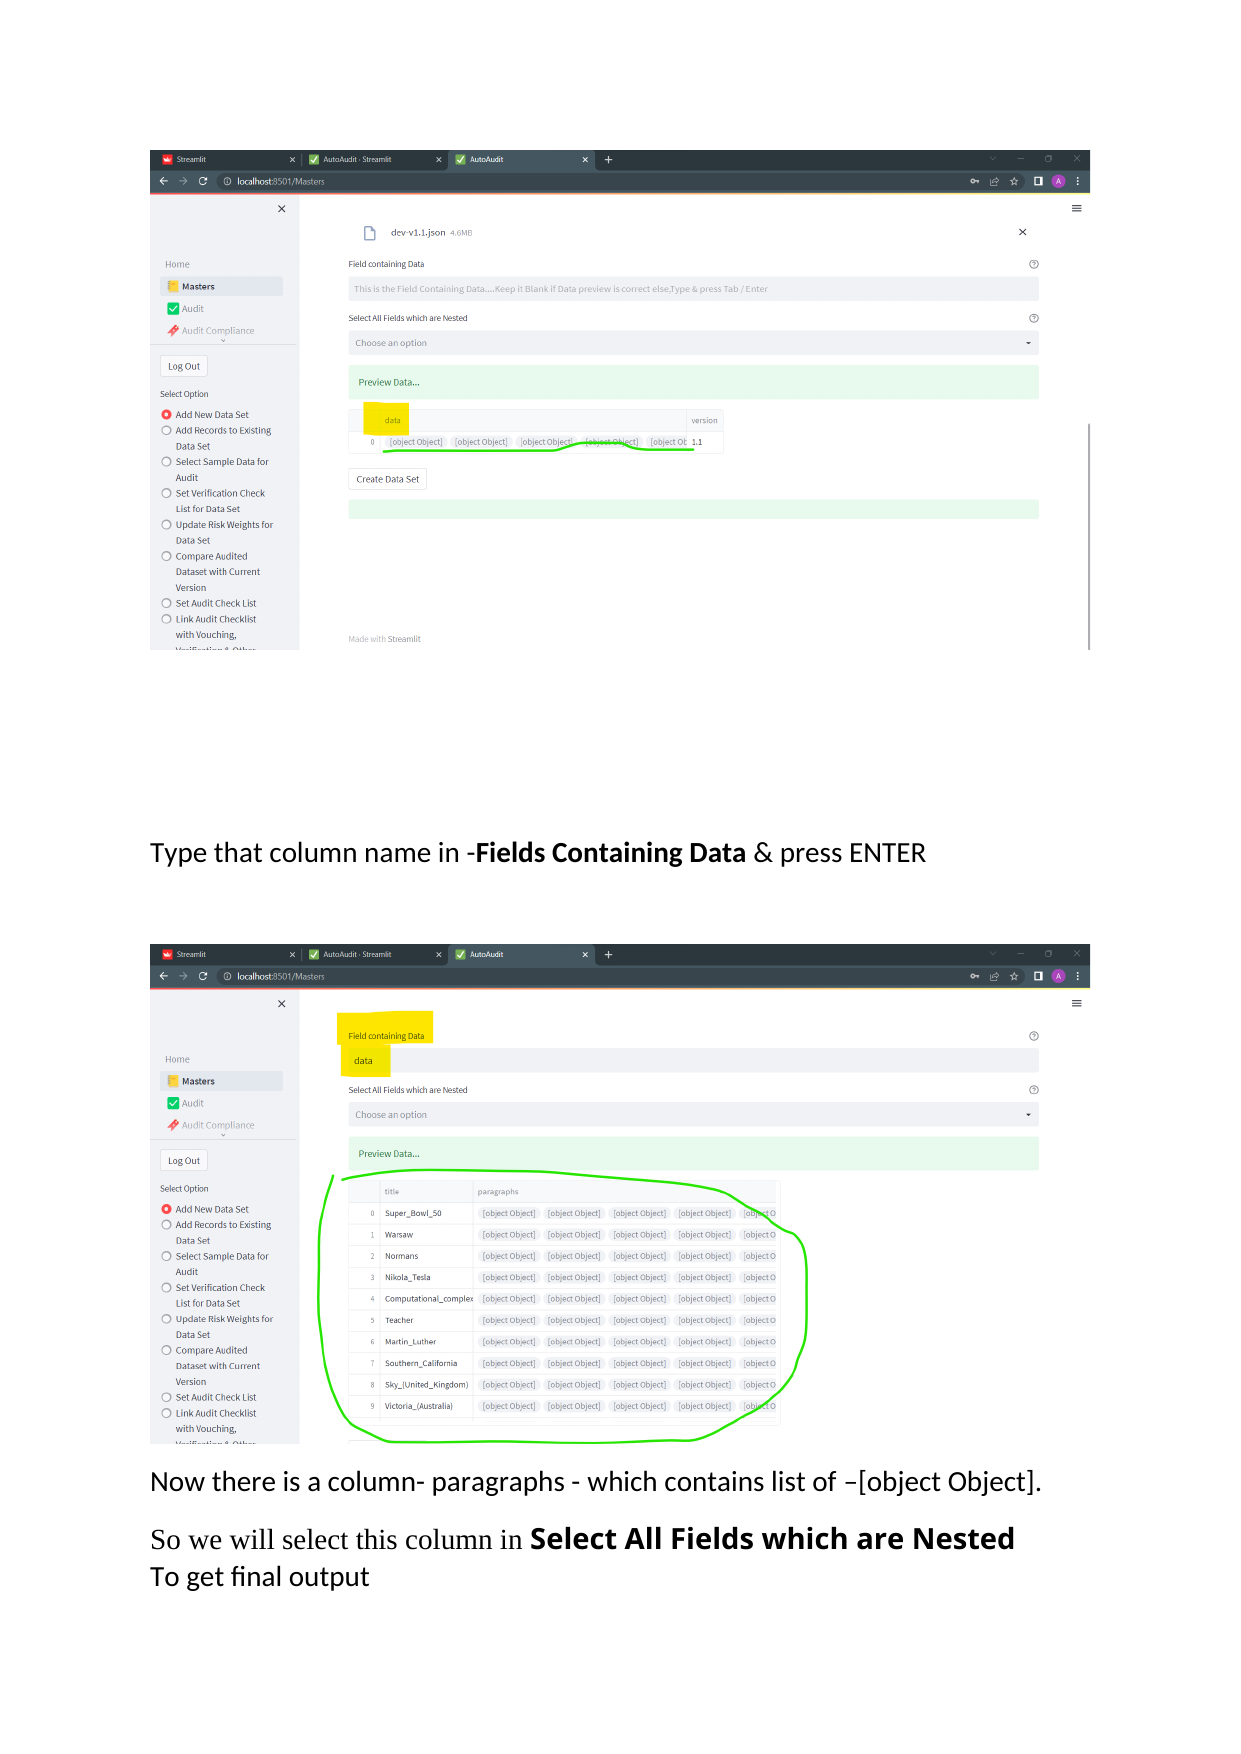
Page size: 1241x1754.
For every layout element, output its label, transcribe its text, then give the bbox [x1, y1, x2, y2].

picture [150, 944, 1091, 1444]
picture [150, 150, 1091, 650]
text Now there is a column- paragraphs - which contains list of –[object Object]. [150, 1463, 1090, 1499]
text Type that column name in -Fields Containing Data & press ENTER [150, 834, 1090, 870]
text To get final output [150, 1558, 1090, 1594]
text So we will select this column in Select All Fields which are Nested [150, 1518, 1090, 1558]
